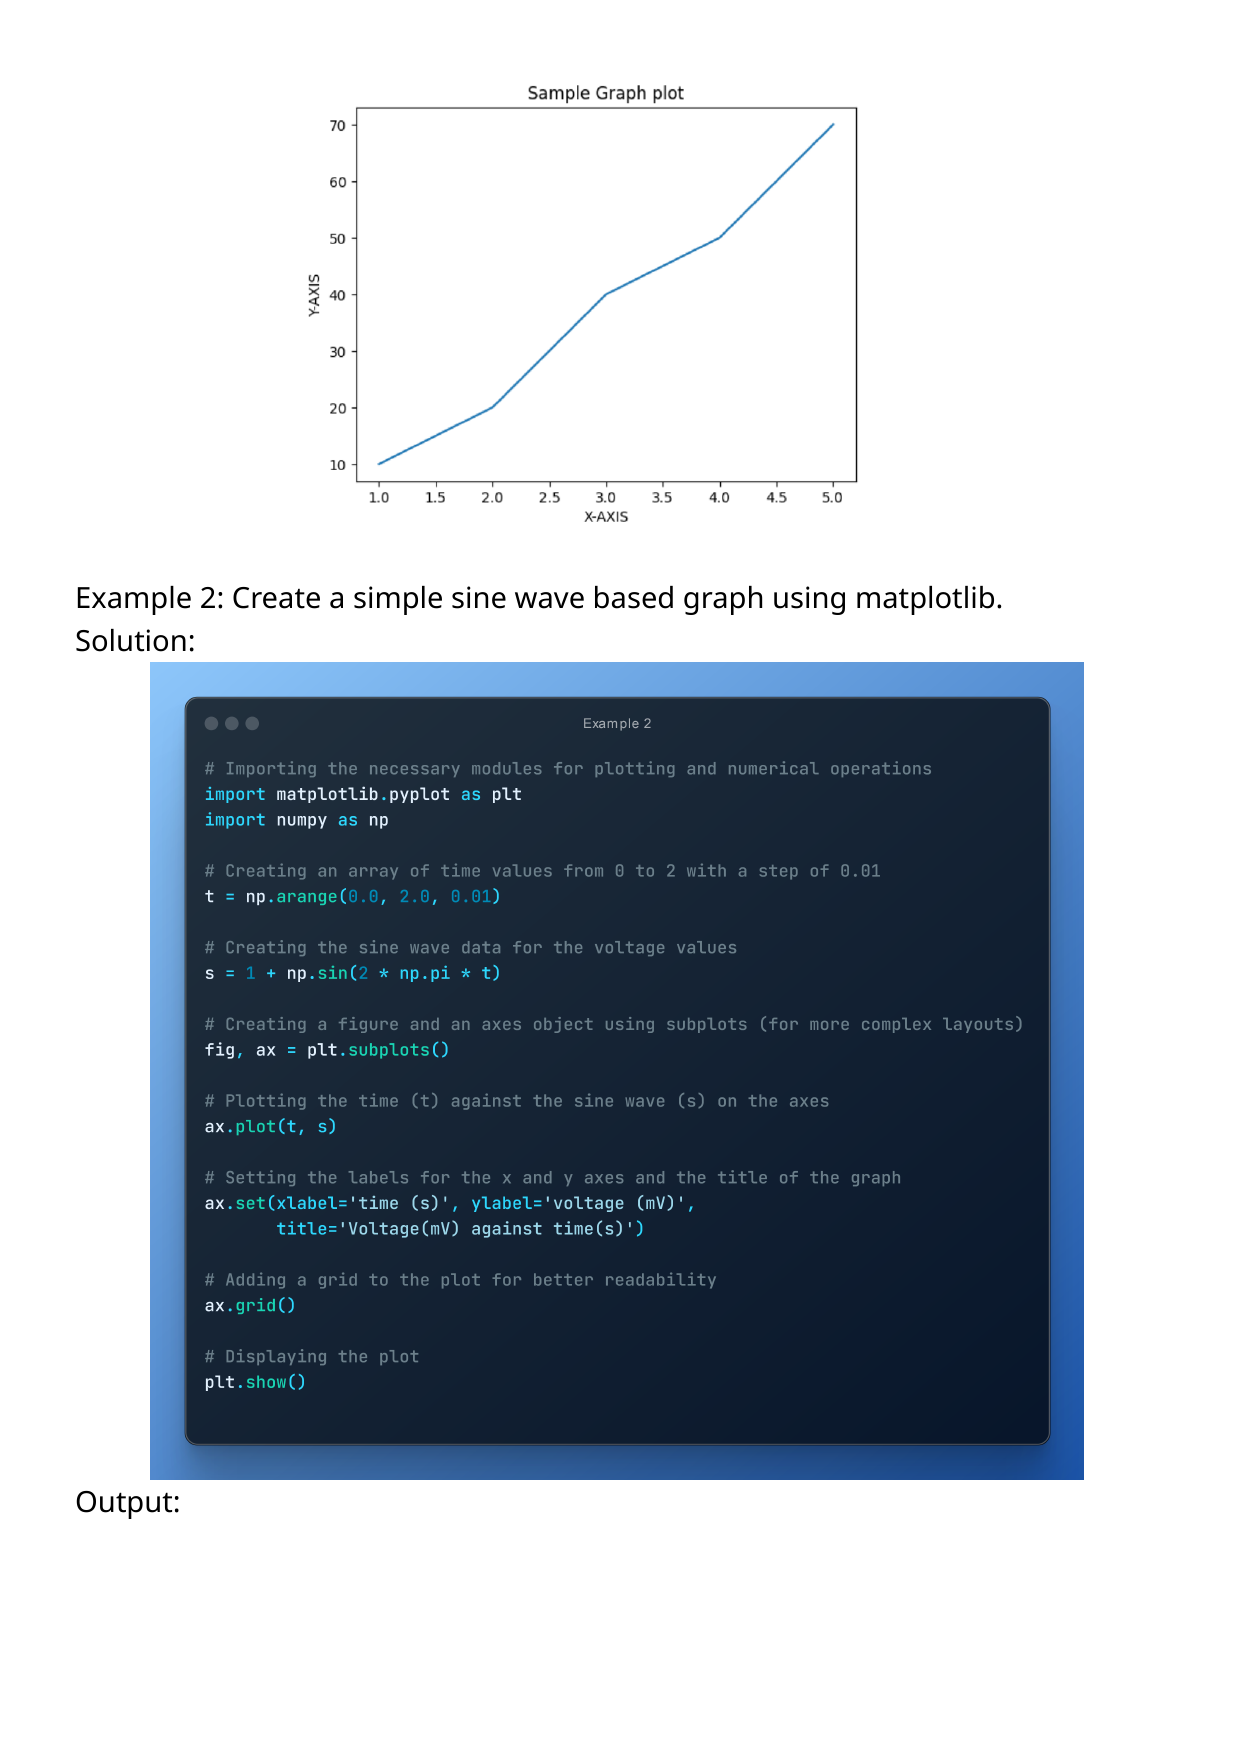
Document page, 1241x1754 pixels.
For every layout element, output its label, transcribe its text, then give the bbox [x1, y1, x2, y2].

text Example 2: Create a simple sine wave based graph using matplotlib. [75, 577, 1165, 617]
picture [150, 662, 1084, 1480]
text Solution: [75, 620, 1165, 660]
picture [300, 75, 864, 533]
text Output: [75, 1481, 1165, 1521]
